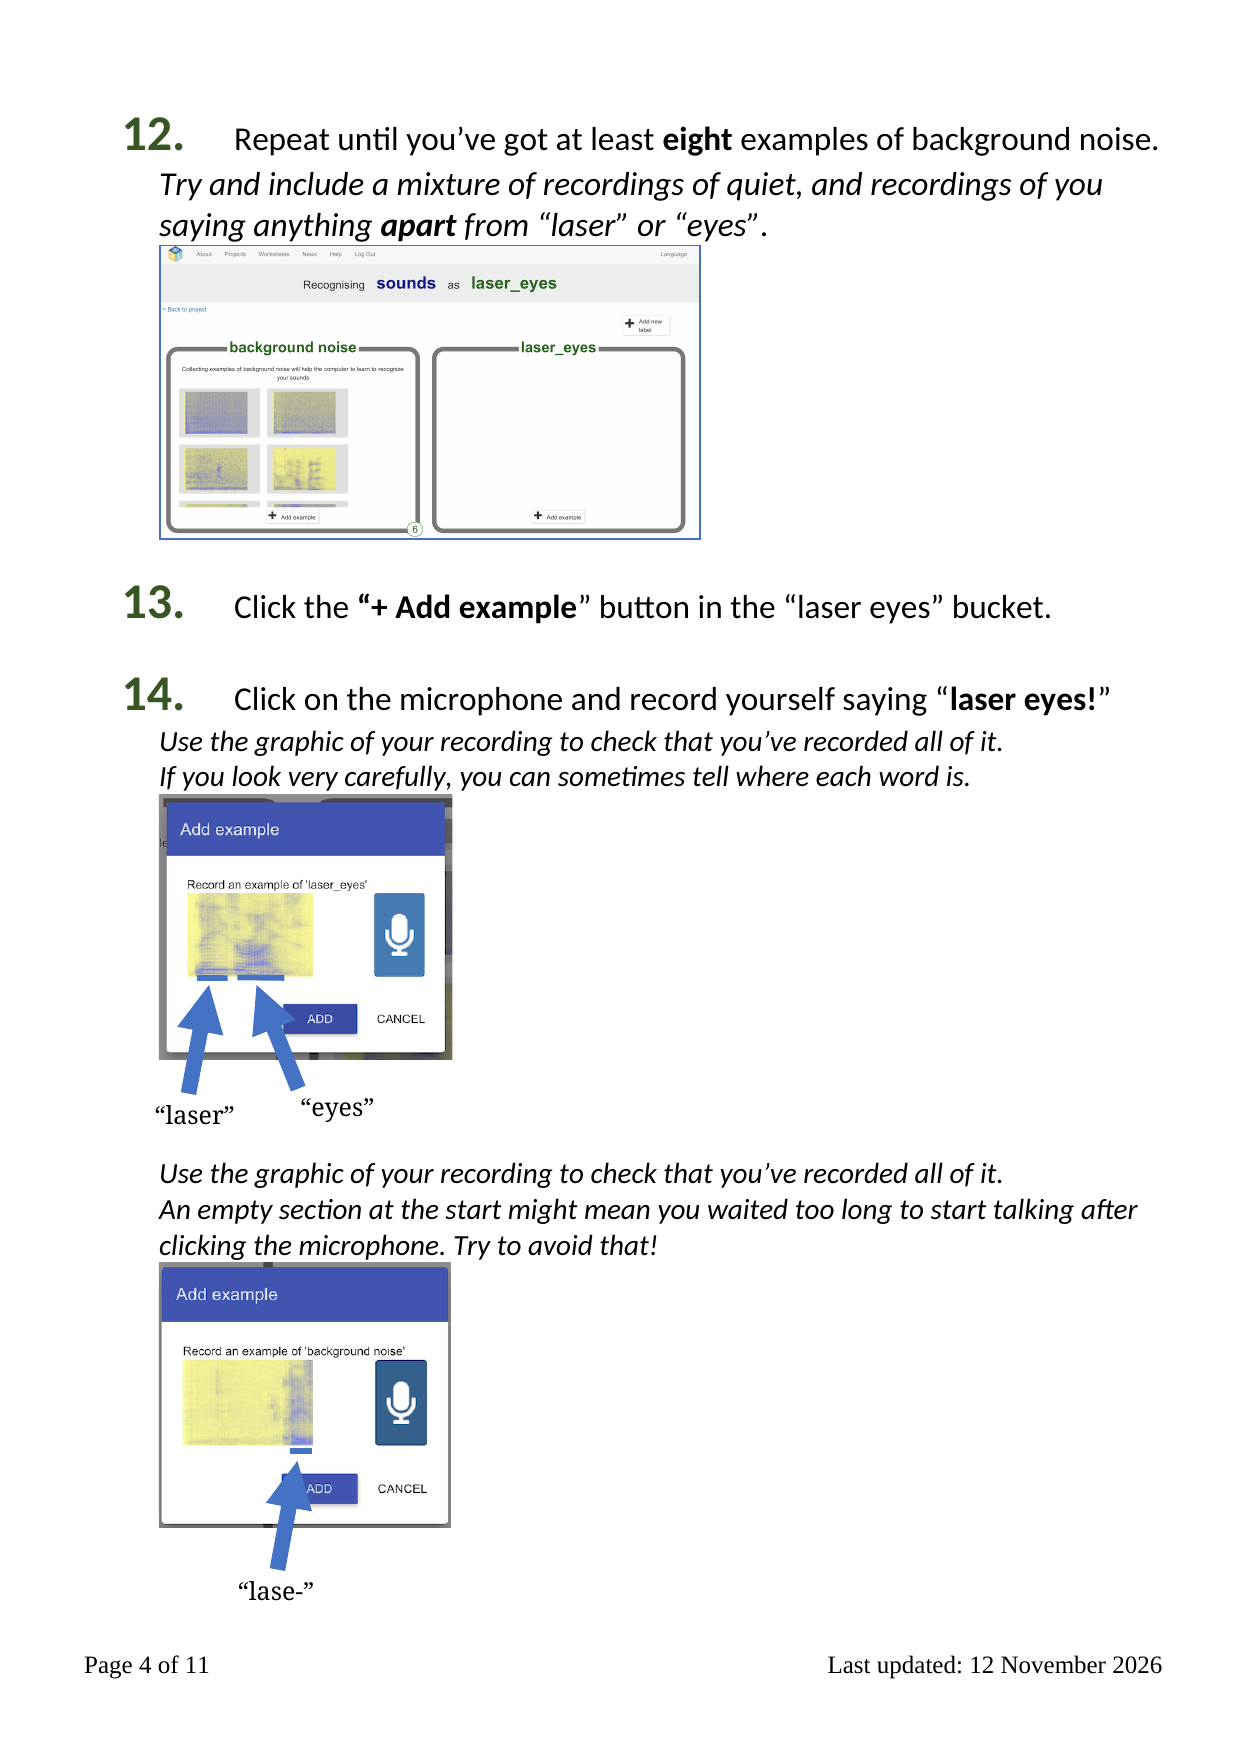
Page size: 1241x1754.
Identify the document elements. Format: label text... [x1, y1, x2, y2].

picture [161, 246, 699, 538]
list Click the “+ Add example” button in the “laser eyes” bucket. [121, 570, 1164, 662]
picture [158, 794, 453, 1060]
picture [158, 1262, 451, 1528]
text Use the graphic of your recording to check that you’ve recorded all of it. An empty section at the start might mean you waited too long to start talking after clicking the microphone. Try to avoid that! [159, 1060, 1164, 1558]
list Click on the microphone and record yourself saying “laser eyes!” Use the graphic of your recording to check that you’ve recorded all of it. If you look very carefully, you can sometimes tell where each word is. [121, 662, 1164, 1060]
